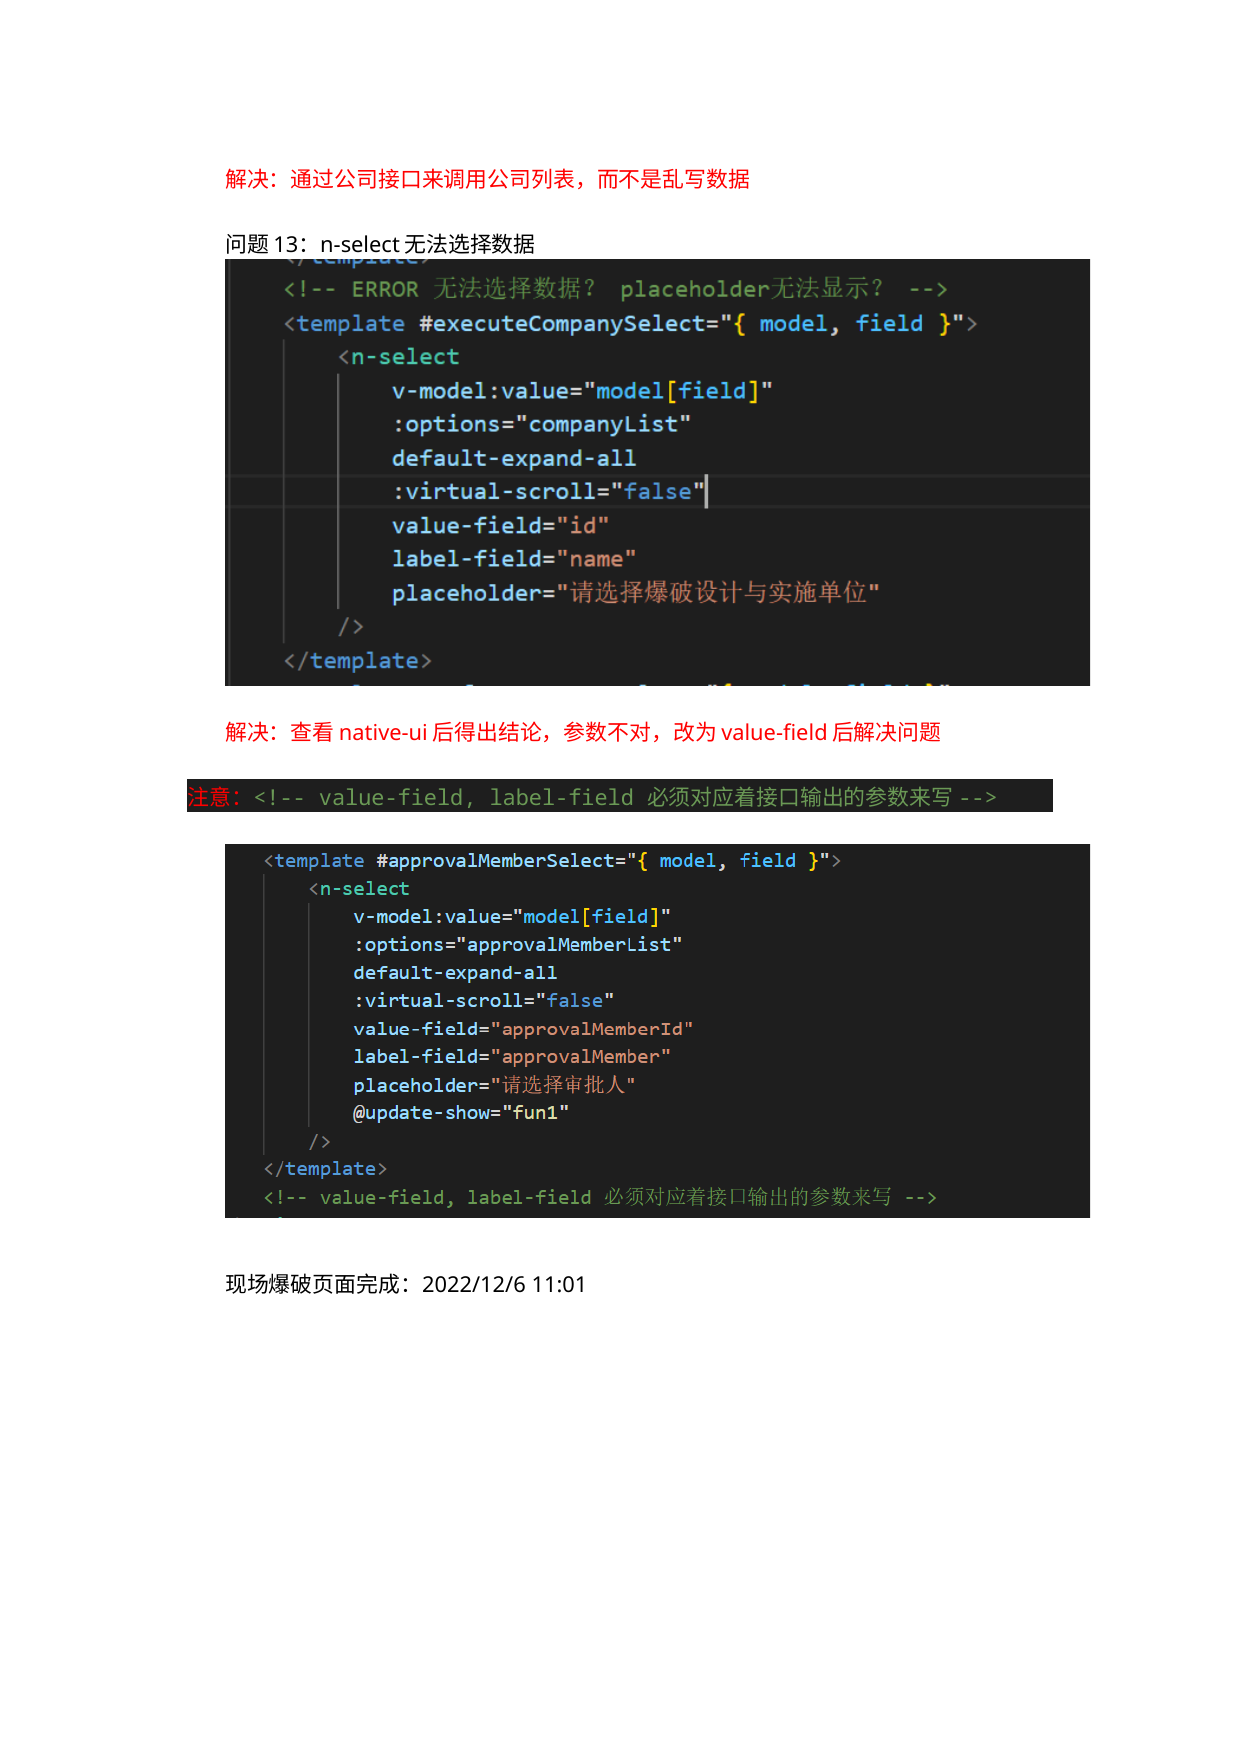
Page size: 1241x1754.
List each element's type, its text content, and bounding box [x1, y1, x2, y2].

picture [225, 259, 1091, 686]
list 问题13：n-select无法选择数据 [225, 227, 1053, 259]
text 注意：<!-- value-field, label-field 必须对应着接口输出的参数来写 --> [187, 779, 1053, 812]
list 解决：查看native-ui后得出结论，参数不对，改为value-field后解决问题 [225, 714, 1053, 747]
list 现场爆破页面完成：2022/12/6 11:01 [225, 1267, 1053, 1299]
list 解决：通过公司接口来调用公司列表，而不是乱写数据 [225, 162, 1053, 194]
picture [225, 844, 1091, 1218]
